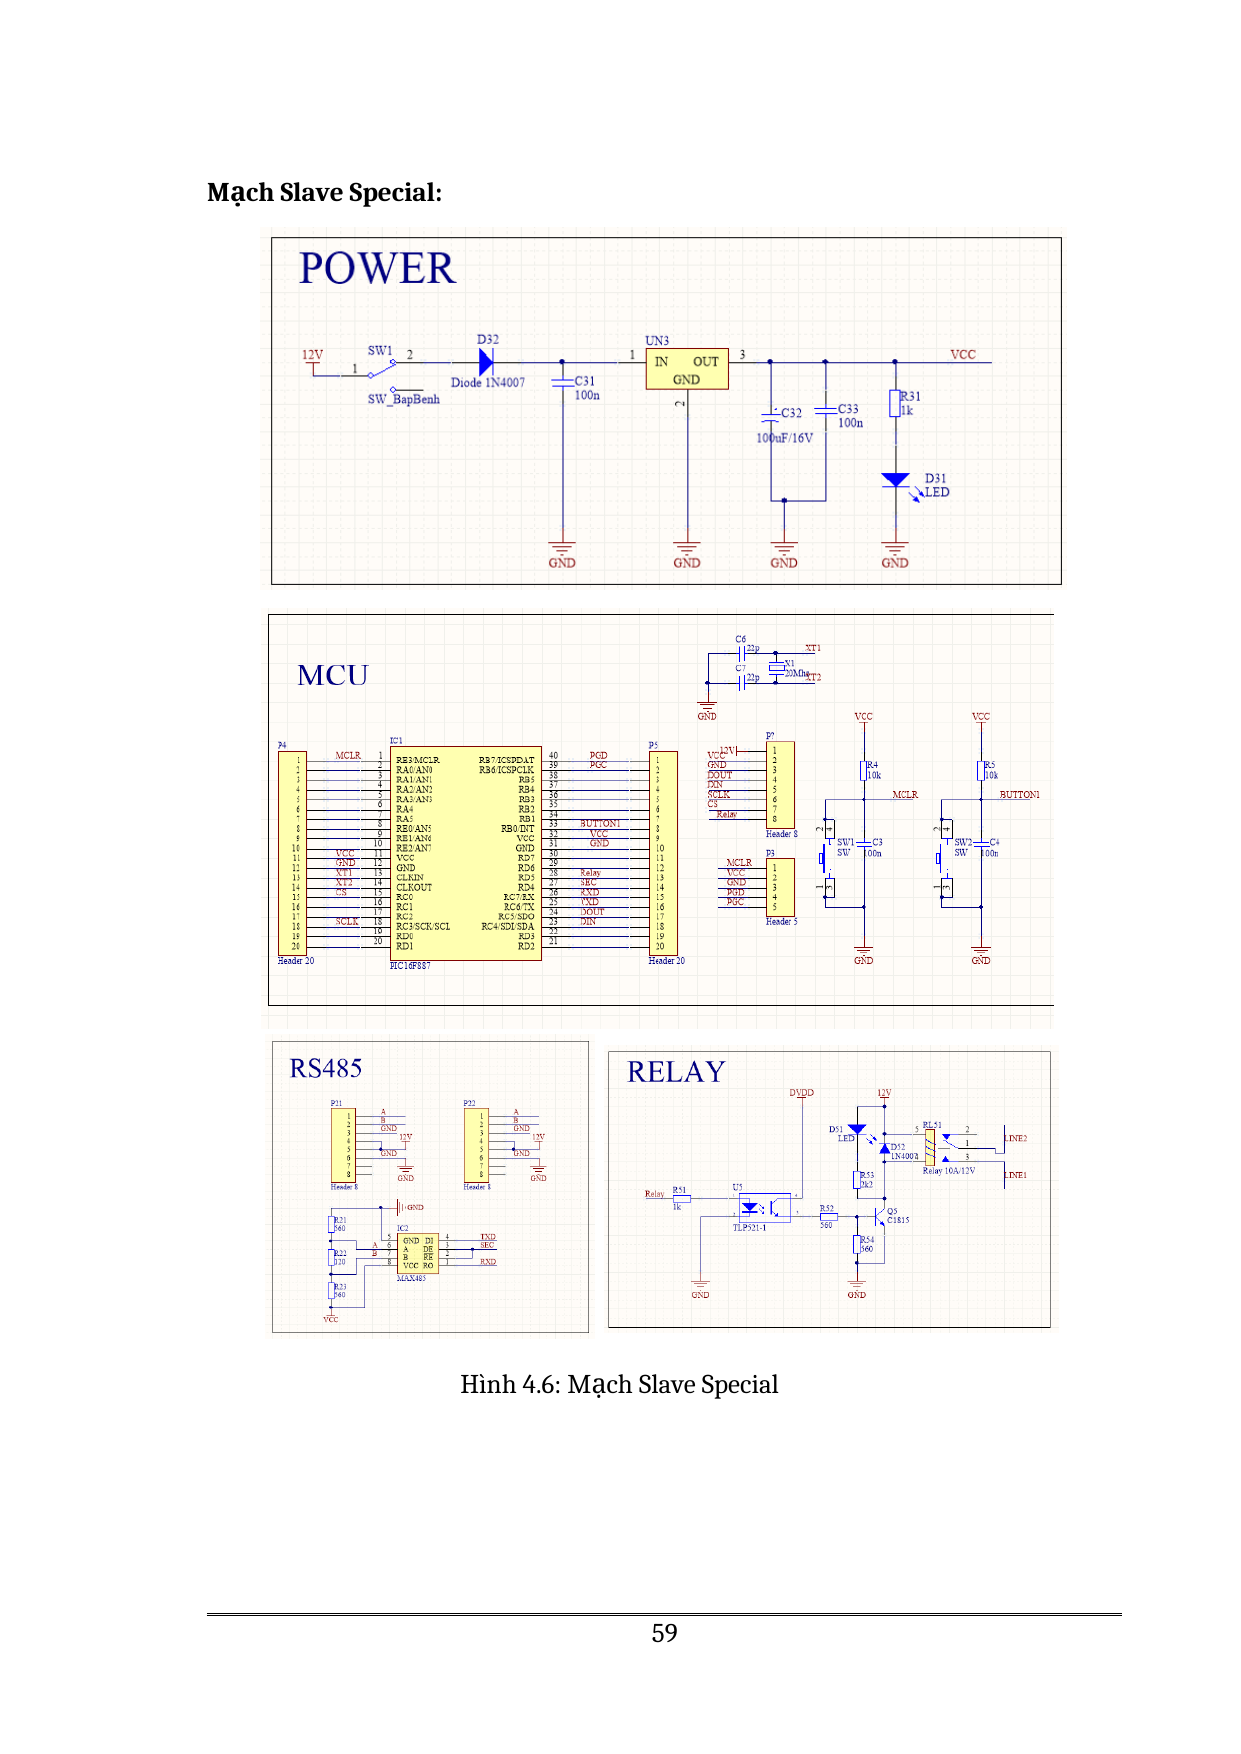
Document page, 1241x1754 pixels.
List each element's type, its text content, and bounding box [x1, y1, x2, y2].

text Mạch Slave Special: [207, 177, 1122, 208]
picture [604, 1045, 1059, 1333]
picture [265, 1034, 595, 1339]
picture [260, 227, 1067, 590]
picture [261, 608, 1054, 1029]
